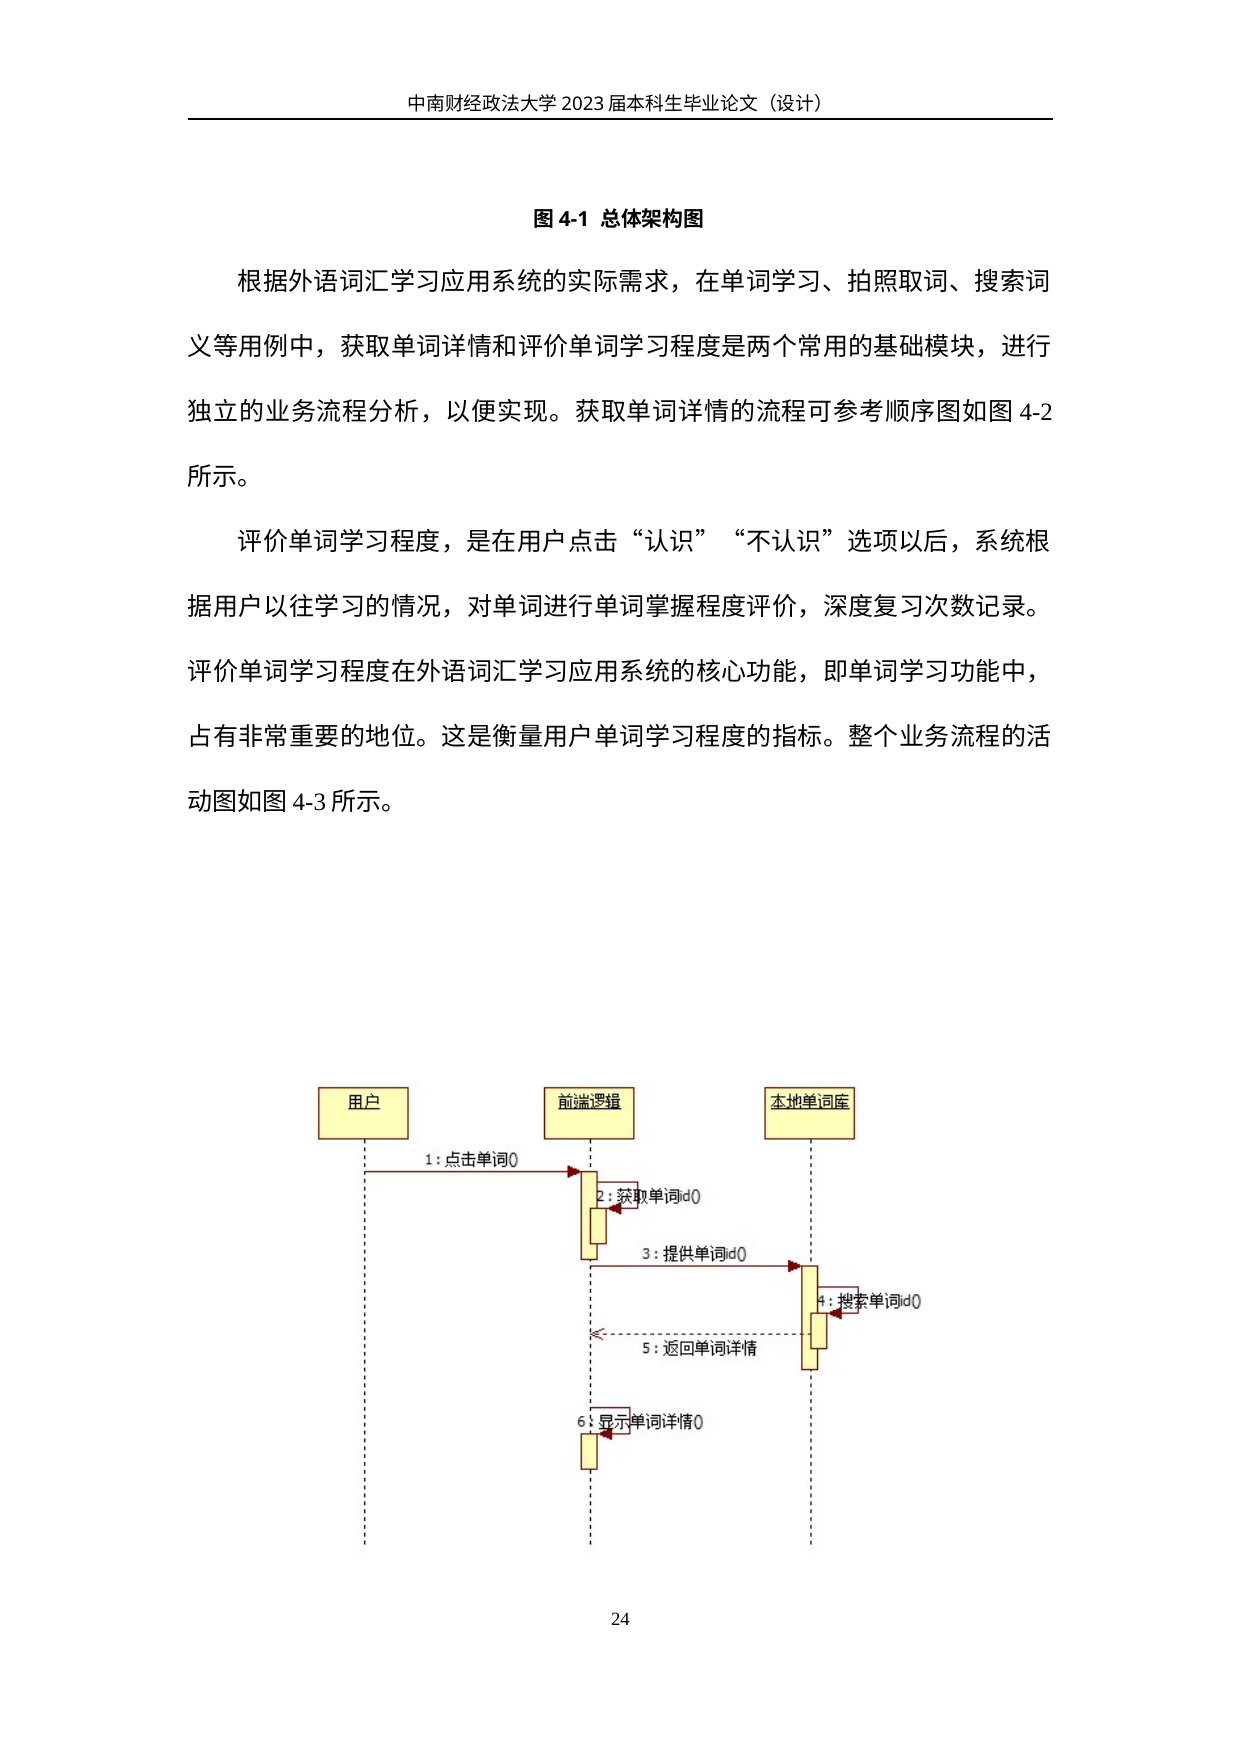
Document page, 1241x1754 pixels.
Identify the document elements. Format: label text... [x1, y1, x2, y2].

picture [292, 1061, 947, 1571]
text 评价单词学习程度，是在用户点击“认识”“不认识”选项以后，系统根据用户以往学习的情况，对单词进行单词掌握程度评价，深度复习次数记录。评价单词学习程度在外语词汇学习应用系统的核心功能，即单词学习功能中，占有非常重要的地位。这是衡量用户单词学习程度的指标。整个业务流程的活动图如图4-3所示。 [187, 507, 1053, 832]
text 根据外语词汇学习应用系统的实际需求，在单词学习、拍照取词、搜索词义等用例中，获取单词详情和评价单词学习程度是两个常用的基础模块，进行独立的业务流程分析，以便实现。获取单词详情的流程可参考顺序图如图4-2所示。 [187, 247, 1053, 507]
